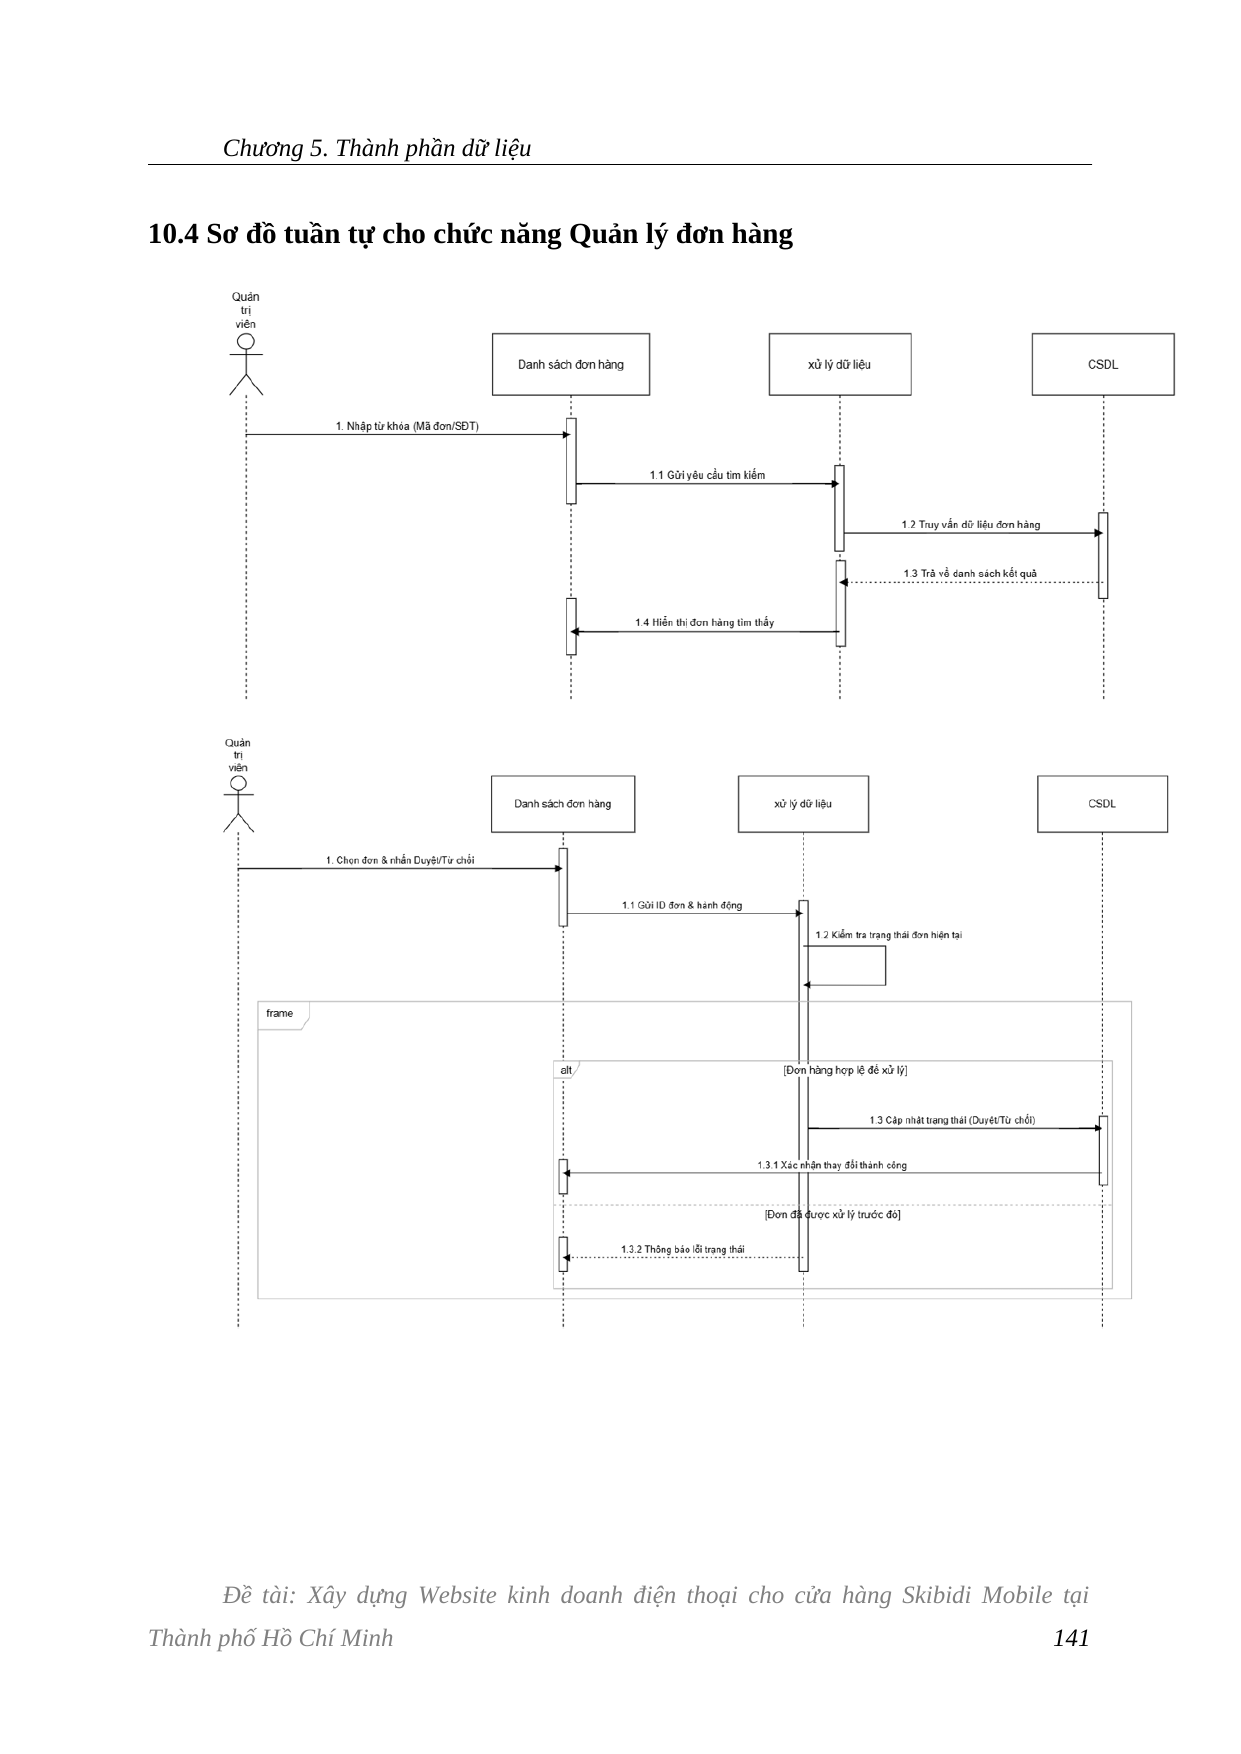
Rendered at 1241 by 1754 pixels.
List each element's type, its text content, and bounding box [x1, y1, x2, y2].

picture [206, 277, 1182, 700]
subtitle Sơ đồ tuần tự cho chức năng Quản lý đơn hàng [148, 207, 1092, 253]
picture [206, 727, 1181, 1329]
